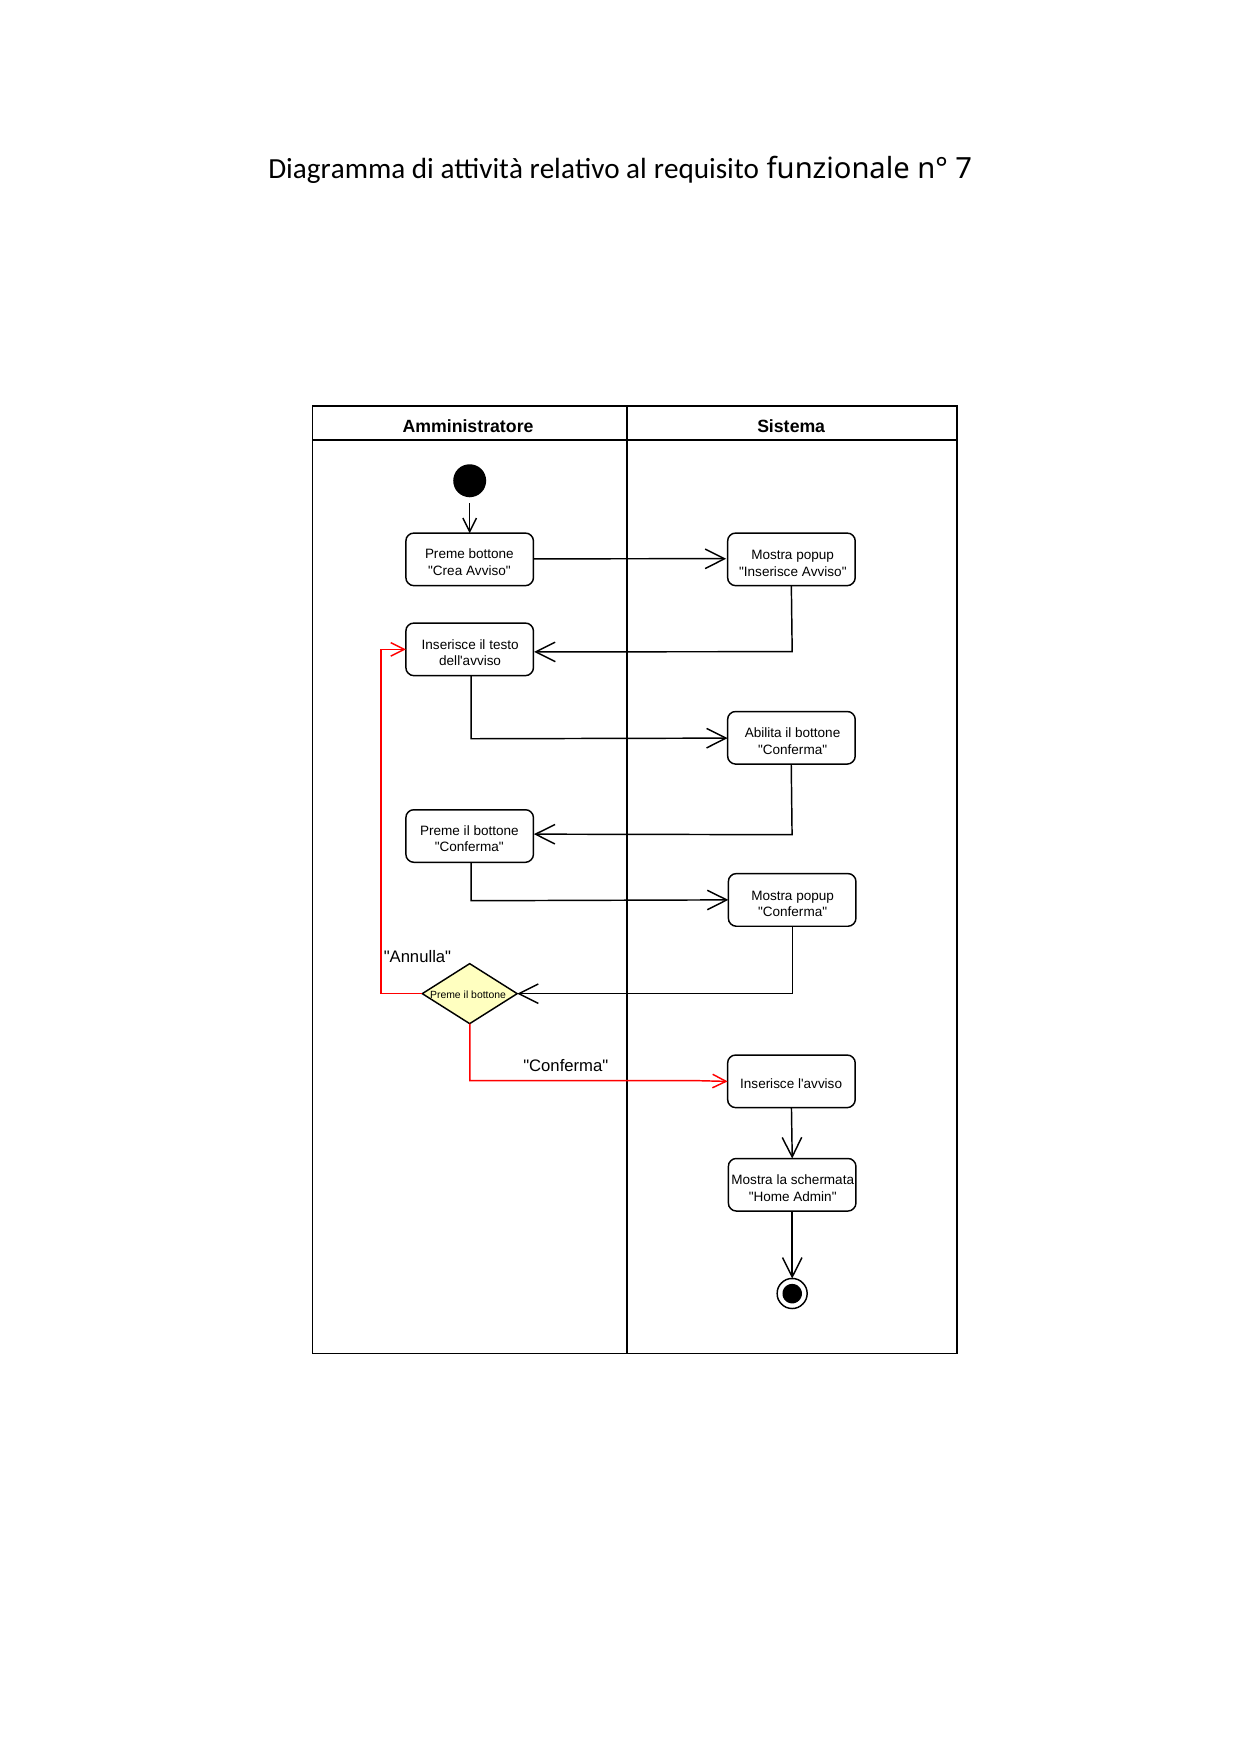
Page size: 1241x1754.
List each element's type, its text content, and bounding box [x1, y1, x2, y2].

text Diagramma di attività relativo al requisito funzionale n° 7 [118, 148, 1122, 187]
